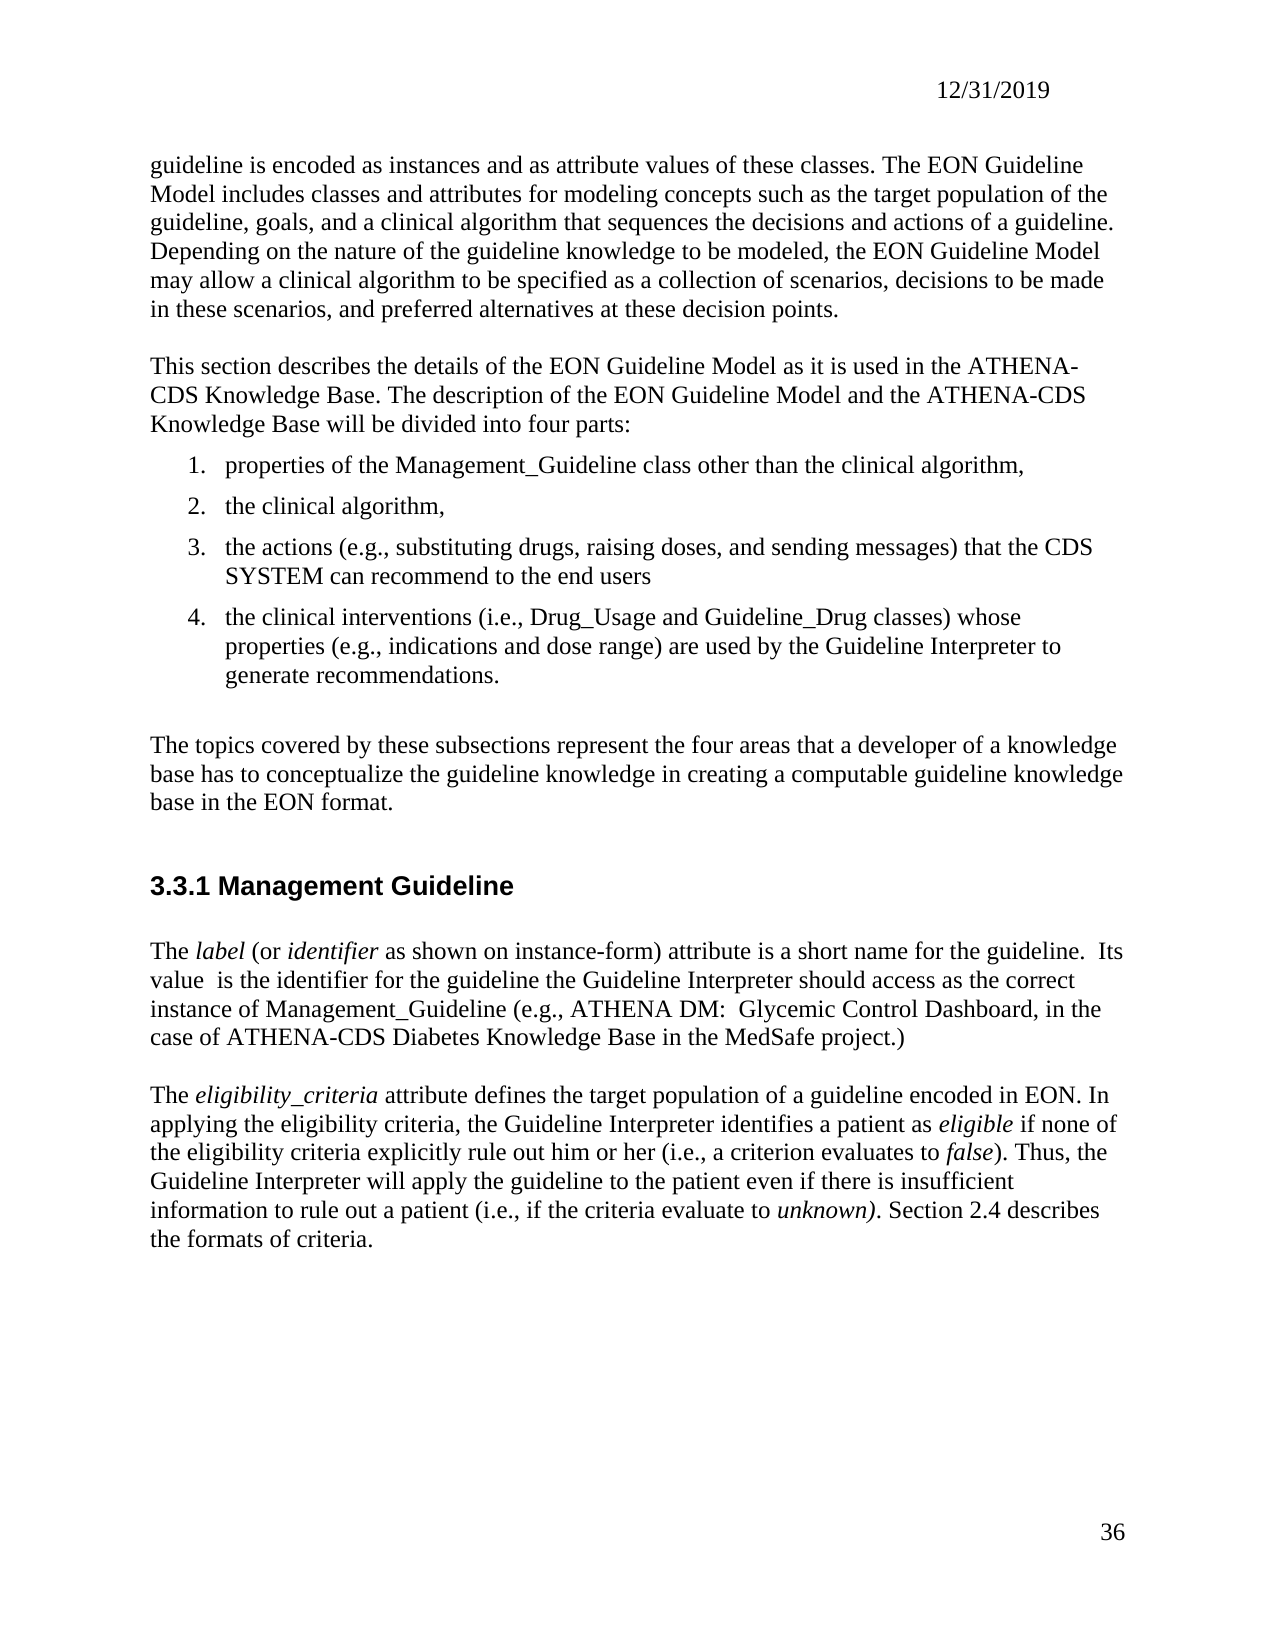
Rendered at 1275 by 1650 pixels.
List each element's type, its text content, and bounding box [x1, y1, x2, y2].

list properties of the Management_Guideline class other than the clinical algorithm, [187, 450, 1125, 479]
list the clinical algorithm, [187, 491, 1125, 520]
text The label (or identifier as shown on instance-form) attribute is a short name for the guideline. Its value is the identifier for the guideline the Guideline Interpreter should access as the correct instance of Management_Guideline (e.g., ATHENA DM: Glycemic Control Dashboard, in the case of ATHENA-CDS Diabetes Knowledge Base in the MedSafe project.) [150, 936, 1125, 1051]
text The topics covered by these subsections represent the four areas that a developer of a knowledge base has to conceptualize the guideline knowledge in creating a computable guideline knowledge base in the EON format. [150, 730, 1125, 816]
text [150, 150, 1125, 322]
list the clinical interventions (i.e., Drug_Usage and Guideline_Drug classes) whose properties (e.g., indications and dose range) are used by the Guideline Interpreter to generate recommendations. [187, 602, 1125, 689]
text This section describes the details of the EON Guideline Model as it is used in the ATHENA-CDS Knowledge Base. The description of the EON Guideline Model and the ATHENA-CDS Knowledge Base will be divided into four parts: [150, 351, 1125, 437]
list the actions (e.g., substituting drugs, raising doses, and sending messages) that the CDS SYSTEM can recommend to the end users [187, 532, 1125, 590]
text The eligibility_criteria attribute defines the target population of a guideline encoded in EON. In applying the eligibility criteria, the Guideline Interpreter identifies a patient as eligible if none of the eligibility criteria explicitly rule out him or her (i.e., a criterion evaluates to false). Thus, the Guideline Interpreter will apply the guideline to the patient even if there is insufficient information to rule out a patient (i.e., if the criteria evaluate to unknown). Section 2.4 describes the formats of criteria. [150, 1080, 1125, 1252]
subtitle ​3.3.1​ Management Guideline [150, 870, 1125, 901]
